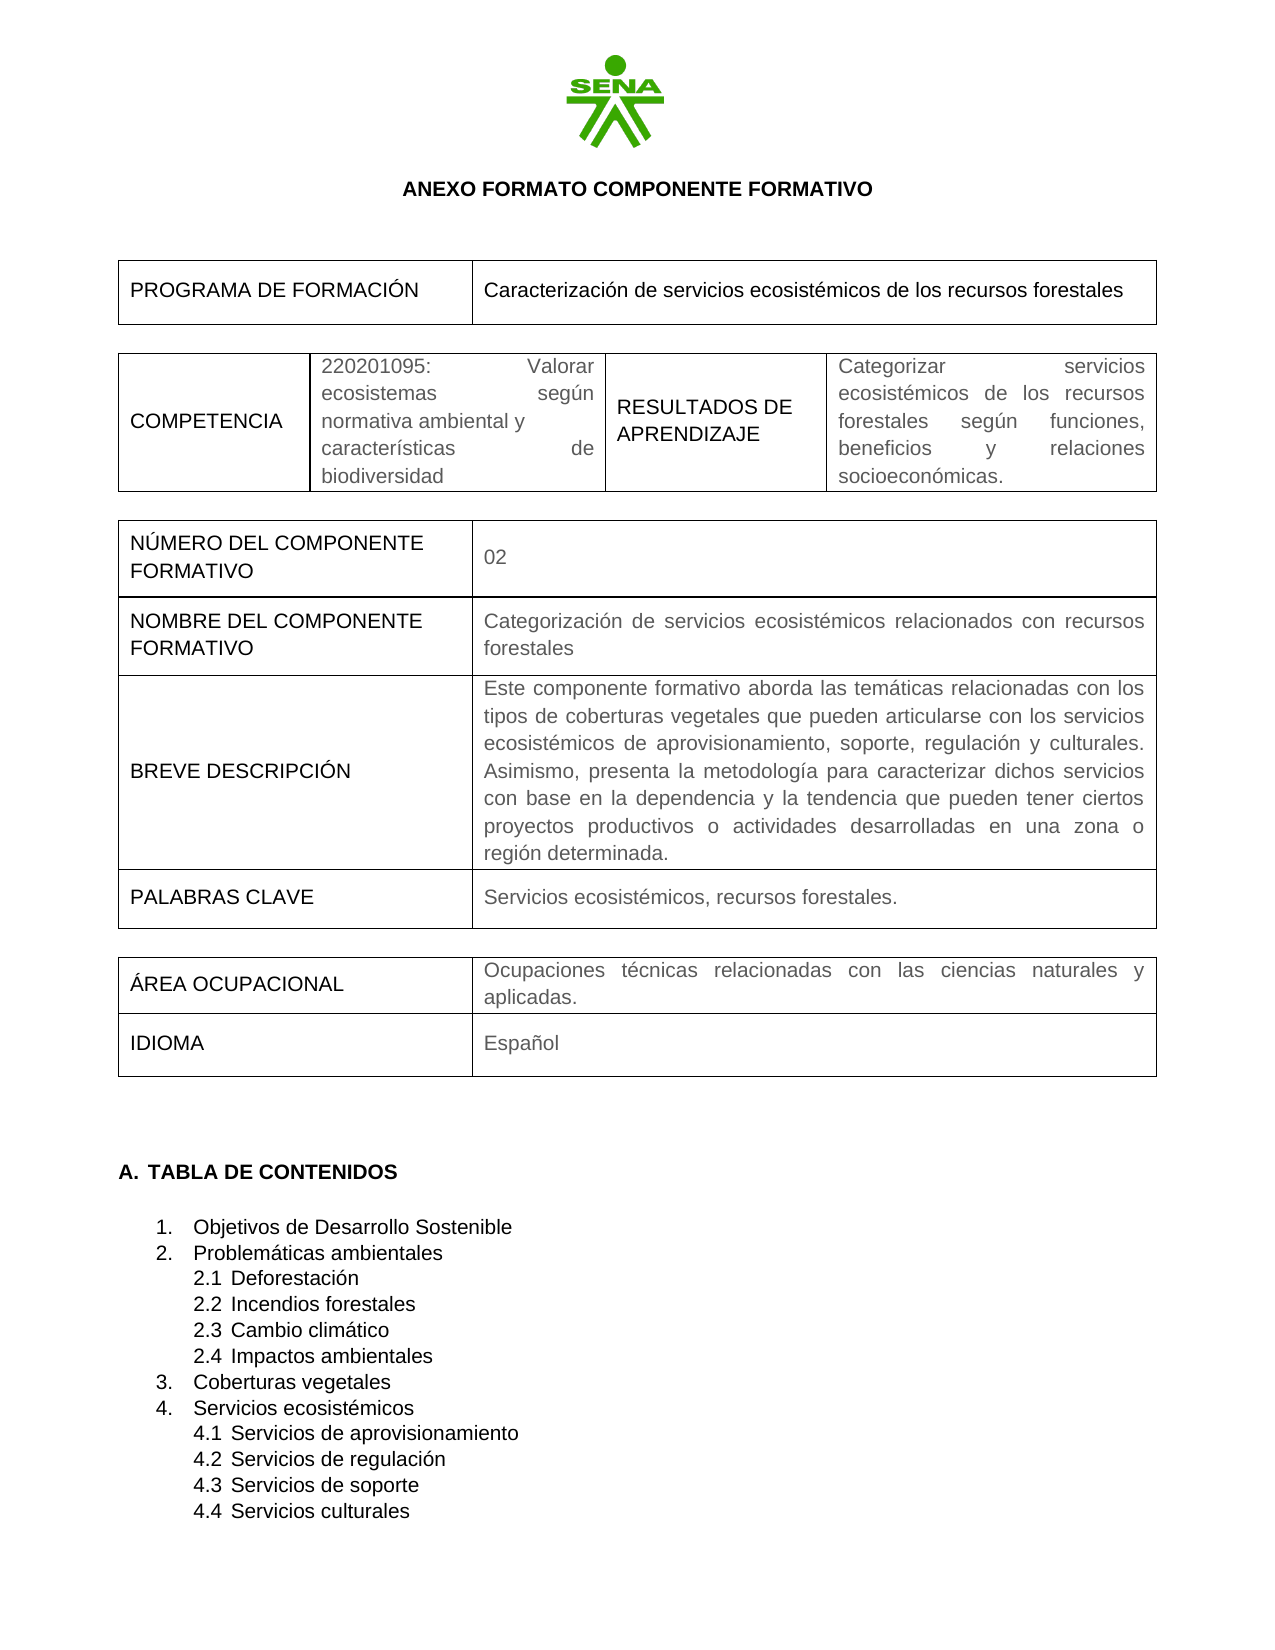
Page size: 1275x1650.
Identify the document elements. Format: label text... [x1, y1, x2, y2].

table_header Caracterización de servicios ecosistémicos de los recursos forestales [473, 261, 1156, 324]
table_cell Español [473, 1014, 1156, 1076]
table_cell IDIOMA [119, 1014, 472, 1076]
list Servicios de aprovisionamiento [193, 1421, 1157, 1445]
list Incendios forestales [193, 1292, 1157, 1316]
list Servicios culturales [193, 1499, 1157, 1523]
list Problemáticas ambientales [156, 1240, 1157, 1264]
list Servicios ecosistémicos [156, 1395, 1157, 1419]
table_header 220201095: Valorar ecosistemas según normativa ambiental y características de biodiversidad [311, 354, 605, 491]
list TABLA DE CONTENIDOS [118, 1159, 1157, 1183]
table_header NÚMERO DEL COMPONENTE FORMATIVO [119, 521, 472, 596]
table_header COMPETENCIA [119, 354, 309, 491]
table_header RESULTADOS DE APRENDIZAJE [606, 354, 826, 491]
picture [566, 55, 664, 148]
list Coberturas vegetales [156, 1369, 1157, 1393]
text ANEXO FORMATO COMPONENTE FORMATIVO [118, 177, 1157, 201]
list Objetivos de Desarrollo Sostenible [156, 1214, 1157, 1238]
list Servicios de soporte [193, 1473, 1157, 1497]
list Impactos ambientales [193, 1344, 1157, 1368]
list Cambio climático [193, 1318, 1157, 1342]
table_cell Categorización de servicios ecosistémicos relacionados con recursos forestales [473, 598, 1156, 675]
table_cell BREVE DESCRIPCIÓN [119, 676, 472, 869]
table_header Ocupaciones técnicas relacionadas con las ciencias naturales y aplicadas. [473, 958, 1156, 1013]
table_header Categorizar servicios ecosistémicos de los recursos forestales según funciones, beneficios y relaciones socioeconómicas. [827, 354, 1156, 491]
table_cell NOMBRE DEL COMPONENTE FORMATIVO [119, 598, 472, 675]
table_header 02 [473, 521, 1156, 596]
table_header ÁREA OCUPACIONAL [119, 958, 472, 1013]
table_cell PALABRAS CLAVE [119, 870, 472, 928]
list Deforestación [193, 1266, 1157, 1290]
table_header PROGRAMA DE FORMACIÓN [119, 261, 472, 324]
table_cell Servicios ecosistémicos, recursos forestales. [473, 870, 1156, 928]
list Servicios de regulación [193, 1447, 1157, 1471]
table_cell Este componente formativo aborda las temáticas relacionadas con los tipos de coberturas vegetales que pueden articularse con los servicios ecosistémicos de aprovisionamiento, soporte, regulación y culturales. Asimismo, presenta la metodología para caracterizar dichos servicios con base en la dependencia y la tendencia que pueden tener ciertos proyectos productivos o actividades desarrolladas en una zona o región determinada. [473, 676, 1156, 869]
